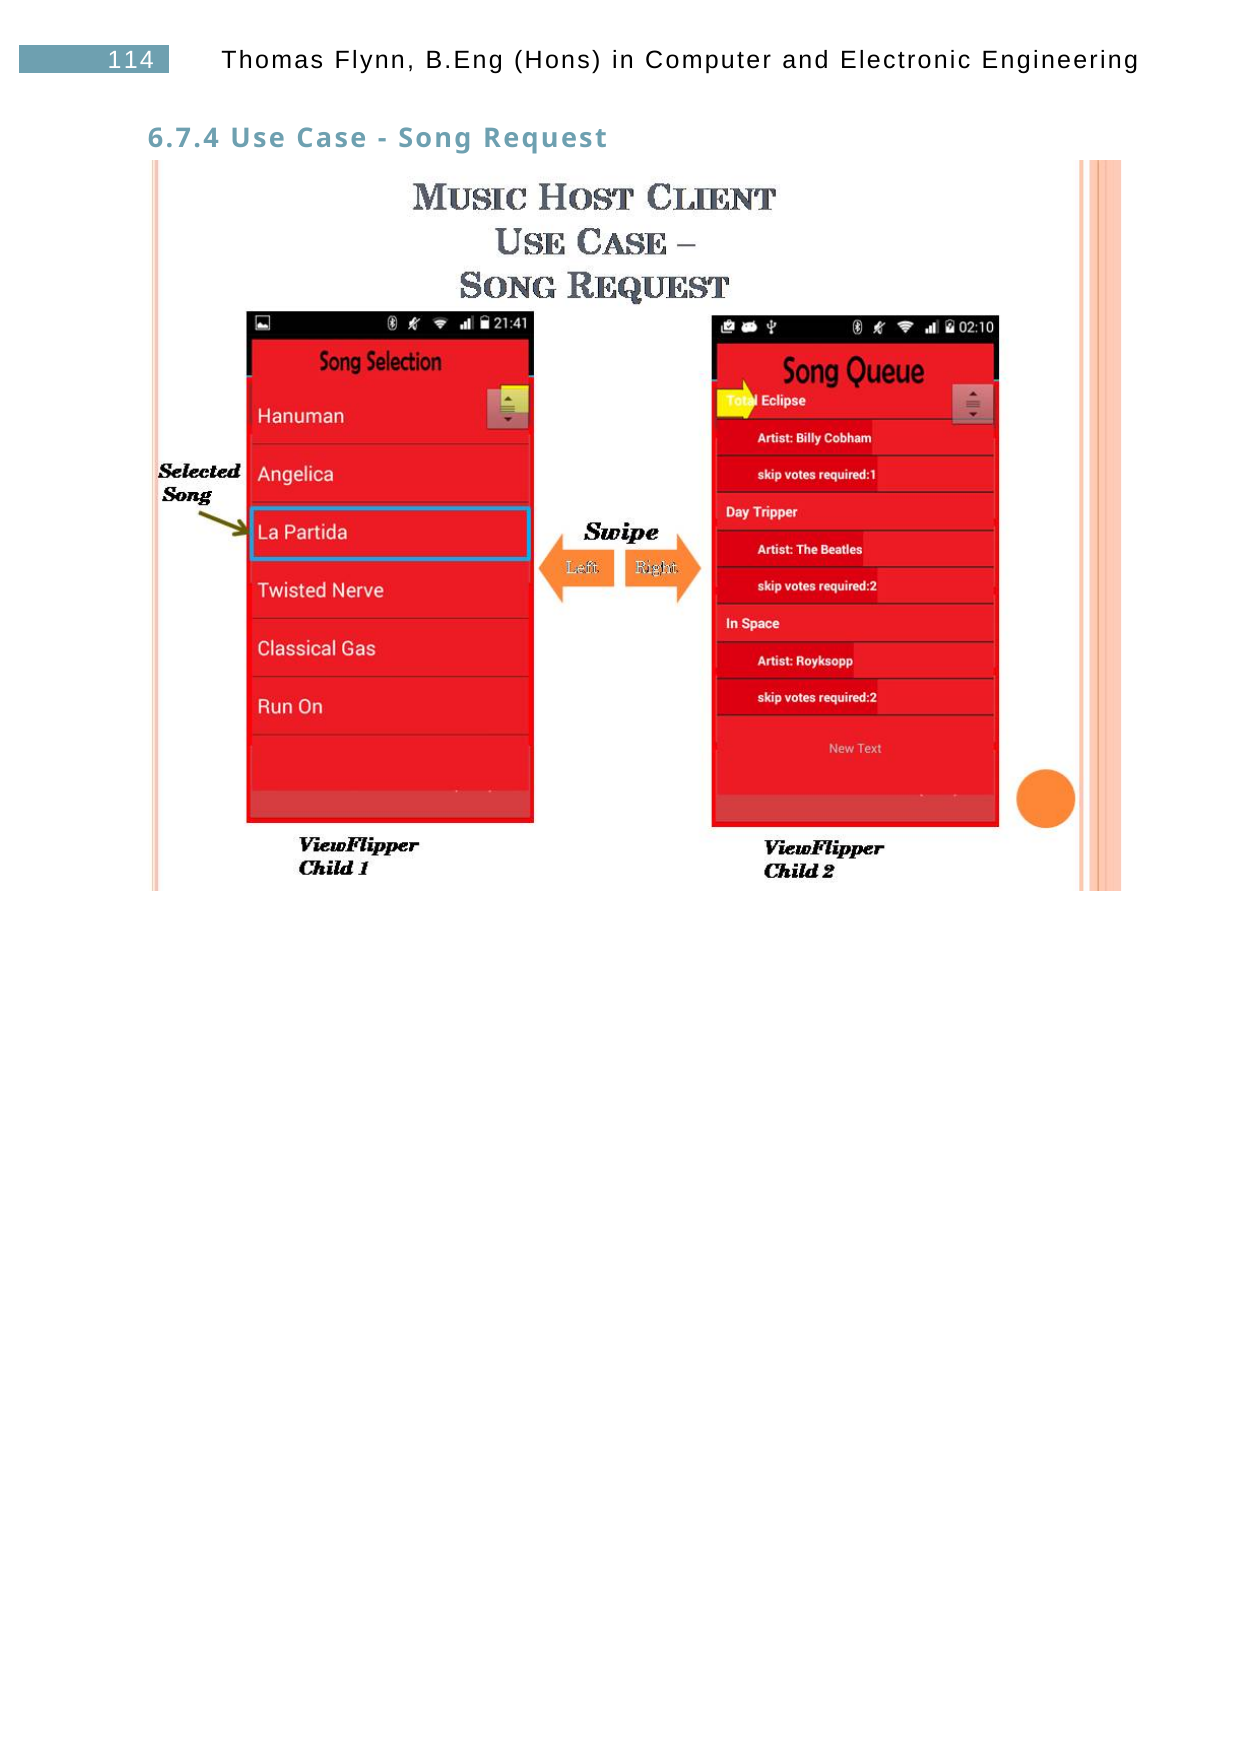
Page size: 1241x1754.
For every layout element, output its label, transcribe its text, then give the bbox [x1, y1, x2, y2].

picture [147, 160, 1122, 891]
subtitle 6.7.4 Use Case - Song Request [148, 118, 1122, 155]
